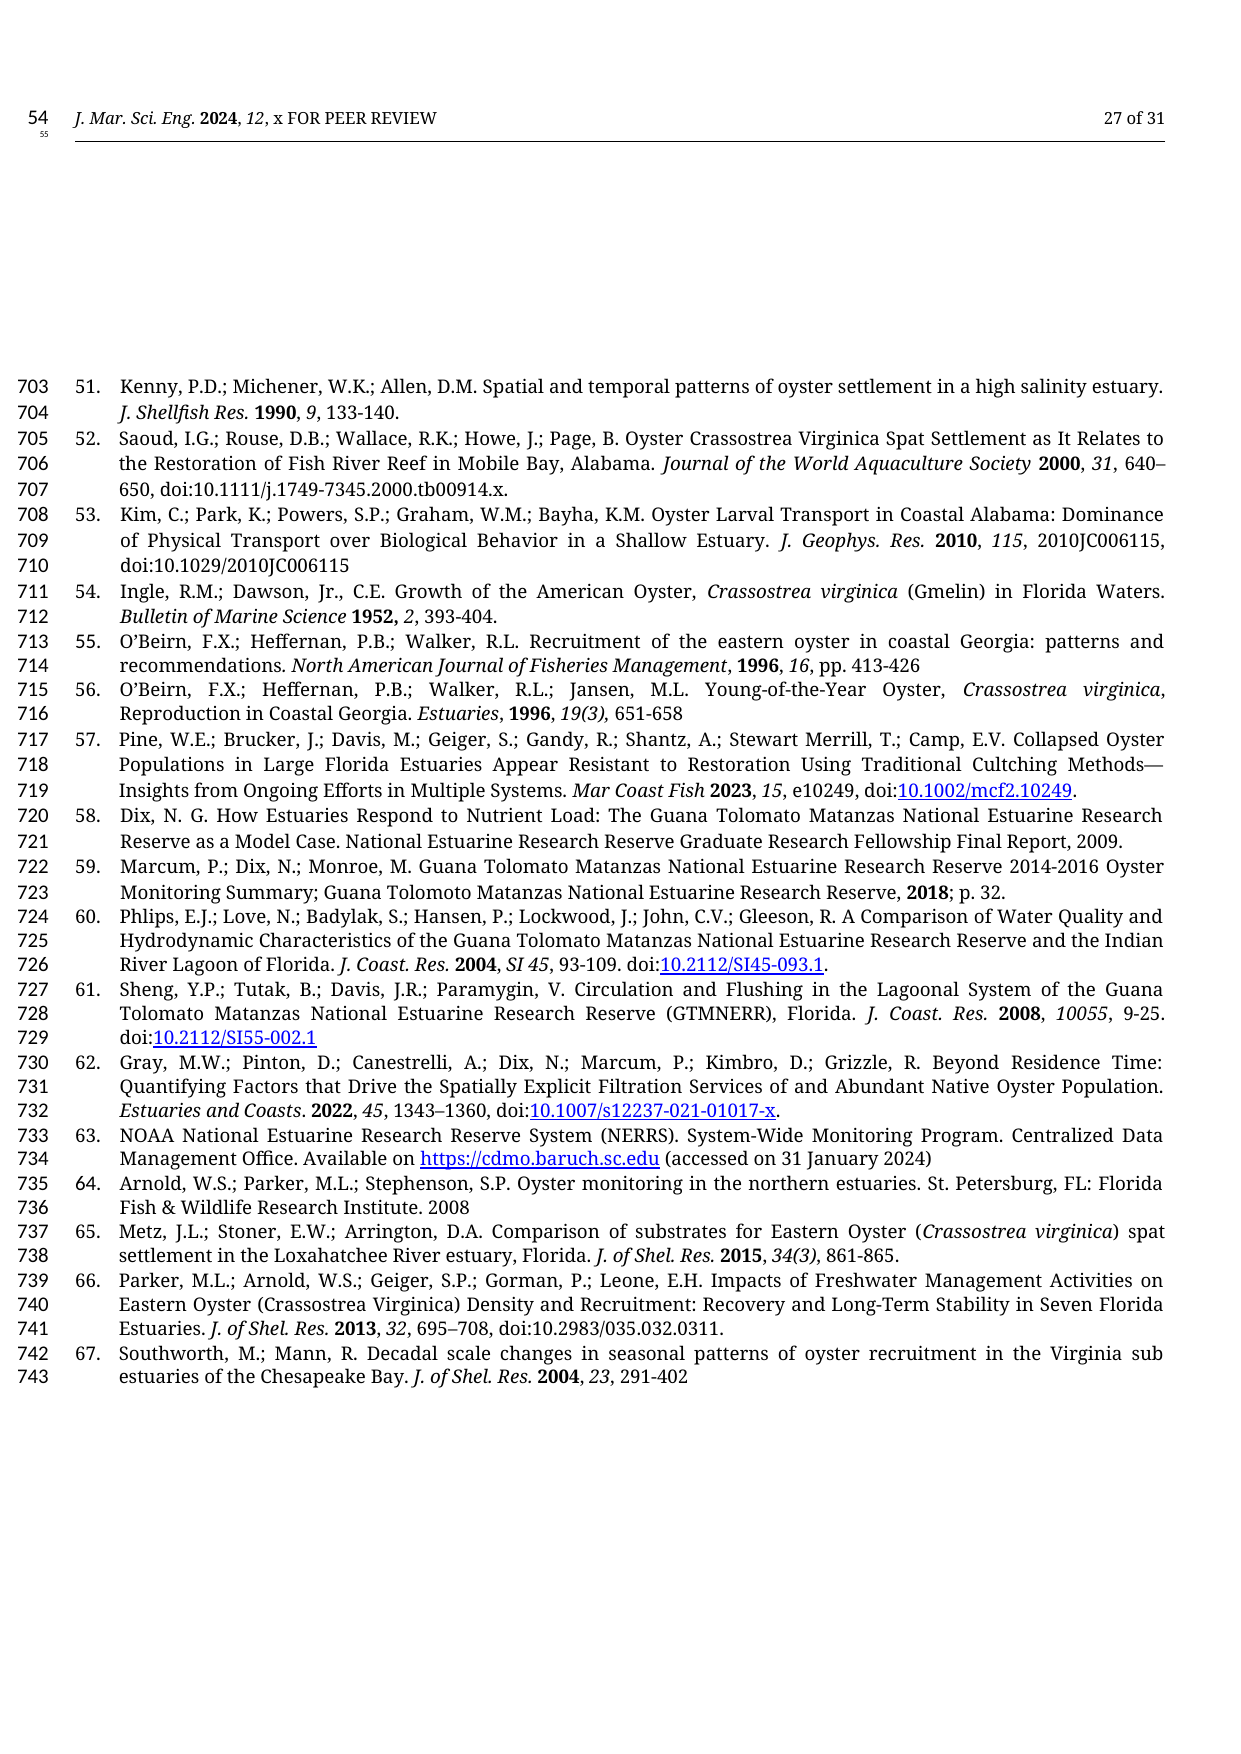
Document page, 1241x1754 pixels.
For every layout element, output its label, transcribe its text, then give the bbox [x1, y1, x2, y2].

list Kim, C.; Park, K.; Powers, S.P.; Graham, W.M.; Bayha, K.M. Oyster Larval Transport in Coastal Alabama: Dominance of Physical Transport over Biological Behavior in a Shallow Estuary. J. Geophys. Res. 2010, 115, 2010JC006115, doi:10.1029/2010JC006115 [75, 501, 1165, 578]
list Sheng, Y.P.; Tutak, B.; Davis, J.R.; Paramygin, V. Circulation and Flushing in the Lagoonal System of the Guana Tolomato Matanzas National Estuarine Research Reserve (GTMNERR), Florida. J. Coast. Res. 2008, 10055, 9-25. doi:10.2112/SI55-002.1 [75, 977, 1165, 1050]
list Saoud, I.G.; Rouse, D.B.; Wallace, R.K.; Howe, J.; Page, B. Oyster Crassostrea Virginica Spat Settlement as It Relates to the Restoration of Fish River Reef in Mobile Bay, Alabama. Journal of the World Aquaculture Society 2000, 31, 640–650, doi:10.1111/j.1749-7345.2000.tb00914.x. [75, 425, 1165, 501]
list NOAA National Estuarine Research Reserve System (NERRS). System-Wide Monitoring Program. Centralized Data Management Office. Available on https://cdmo.baruch.sc.edu (accessed on 31 January 2024) [75, 1123, 1165, 1171]
list Phlips, E.J.; Love, N.; Badylak, S.; Hansen, P.; Lockwood, J.; John, C.V.; Gleeson, R. A Comparison of Water Quality and Hydrodynamic Characteristics of the Guana Tolomato Matanzas National Estuarine Research Reserve and the Indian River Lagoon of Florida. J. Coast. Res. 2004, SI 45, 93-109. doi:10.2112/SI45-093.1. [75, 904, 1165, 977]
list Pine, W.E.; Brucker, J.; Davis, M.; Geiger, S.; Gandy, R.; Shantz, A.; Stewart Merrill, T.; Camp, E.V. Collapsed Oyster Populations in Large Florida Estuaries Appear Resistant to Restoration Using Traditional Cultching Methods—Insights from Ongoing Efforts in Multiple Systems. Mar Coast Fish 2023, 15, e10249, doi:10.1002/mcf2.10249. [75, 726, 1165, 802]
list Metz, J.L.; Stoner, E.W.; Arrington, D.A. Comparison of substrates for Eastern Oyster (Crassostrea virginica) spat settlement in the Loxahatchee River estuary, Florida. J. of Shel. Res. 2015, 34(3), 861-865. [75, 1220, 1165, 1268]
list Parker, M.L.; Arnold, W.S.; Geiger, S.P.; Gorman, P.; Leone, E.H. Impacts of Freshwater Management Activities on Eastern Oyster (Crassostrea Virginica) Density and Recruitment: Recovery and Long-Term Stability in Seven Florida Estuaries. J. of Shel. Res. 2013, 32, 695–708, doi:10.2983/035.032.0311. [75, 1268, 1165, 1341]
list Dix, N. G. How Estuaries Respond to Nutrient Load: The Guana Tolomato Matanzas National Estuarine Research Reserve as a Model Case. National Estuarine Research Reserve Graduate Research Fellowship Final Report, 2009. [75, 802, 1165, 853]
list Arnold, W.S.; Parker, M.L.; Stephenson, S.P. Oyster monitoring in the northern estuaries. St. Petersburg, FL: Florida Fish & Wildlife Research Institute. 2008 [75, 1171, 1165, 1220]
list Ingle, R.M.; Dawson, Jr., C.E. Growth of the American Oyster, Crassostrea virginica (Gmelin) in Florida Waters. Bulletin of Marine Science 1952, 2, 393-404. [75, 578, 1165, 629]
list O’Beirn, F.X.; Heffernan, P.B.; Walker, R.L. Recruitment of the eastern oyster in coastal Georgia: patterns and recommendations. North American Journal of Fisheries Management, 1996, 16, pp. 413-426 [75, 629, 1165, 677]
list O’Beirn, F.X.; Heffernan, P.B.; Walker, R.L.; Jansen, M.L. Young-of-the-Year Oyster, Crassostrea virginica, Reproduction in Coastal Georgia. Estuaries, 1996, 19(3), 651-658 [75, 677, 1165, 726]
list Southworth, M.; Mann, R. Decadal scale changes in seasonal patterns of oyster recruitment in the Virginia sub estuaries of the Chesapeake Bay. J. of Shel. Res. 2004, 23, 291-402 [75, 1341, 1165, 1389]
list Marcum, P.; Dix, N.; Monroe, M. Guana Tolomato Matanzas National Estuarine Research Reserve 2014-2016 Oyster Monitoring Summary; Guana Tolomoto Matanzas National Estuarine Research Reserve, 2018; p. 32. [75, 853, 1165, 904]
list Kenny, P.D.; Michener, W.K.; Allen, D.M. Spatial and temporal patterns of oyster settlement in a high salinity estuary. J. Shellfish Res. 1990, 9, 133-140. [75, 374, 1165, 425]
list Gray, M.W.; Pinton, D.; Canestrelli, A.; Dix, N.; Marcum, P.; Kimbro, D.; Grizzle, R. Beyond Residence Time: Quantifying Factors that Drive the Spatially Explicit Filtration Services of and Abundant Native Oyster Population. Estuaries and Coasts. 2022, 45, 1343–1360, doi:10.1007/s12237-021-01017-x. [75, 1050, 1165, 1123]
